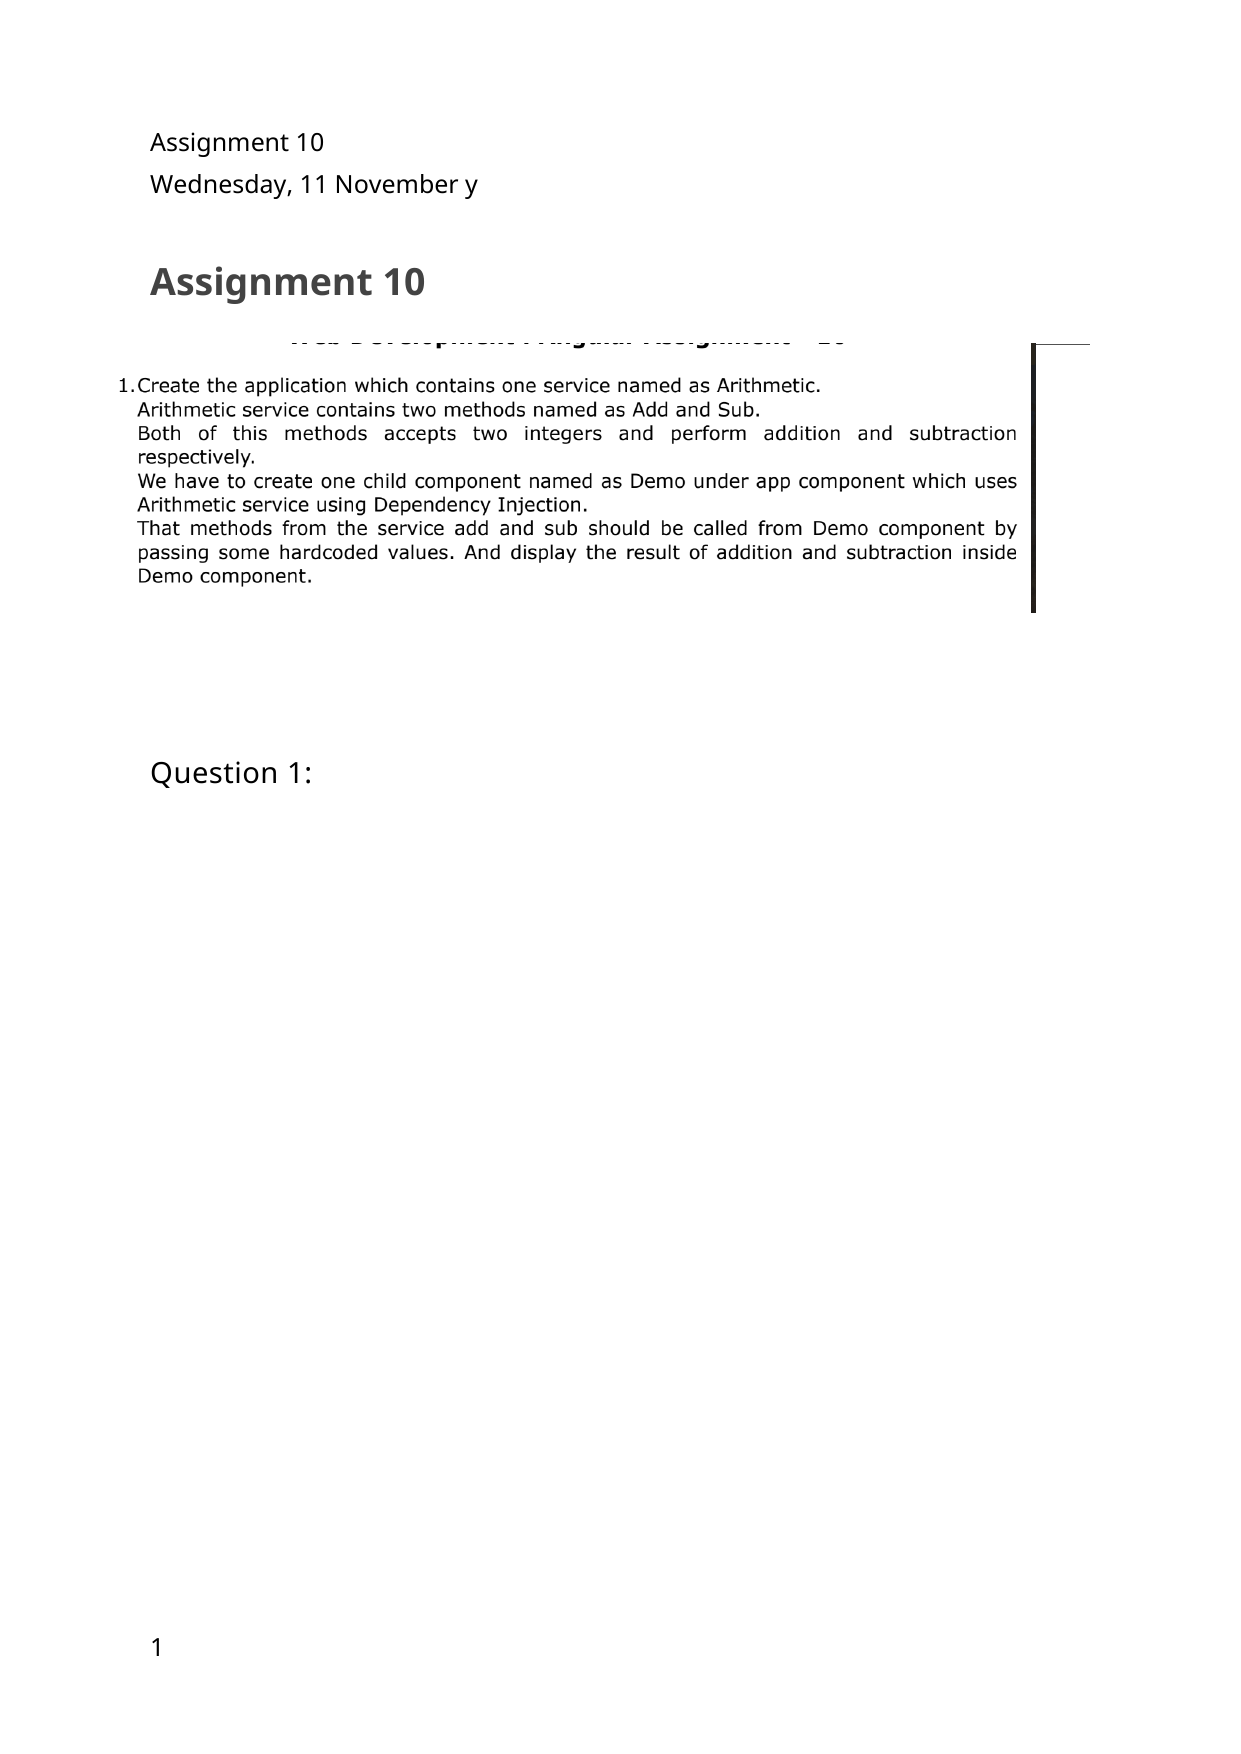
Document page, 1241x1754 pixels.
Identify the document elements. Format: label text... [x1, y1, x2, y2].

text Sunday, 1 December 2024 [150, 166, 1090, 201]
picture [95, 343, 1036, 613]
title Assignment 10 [150, 255, 1090, 306]
